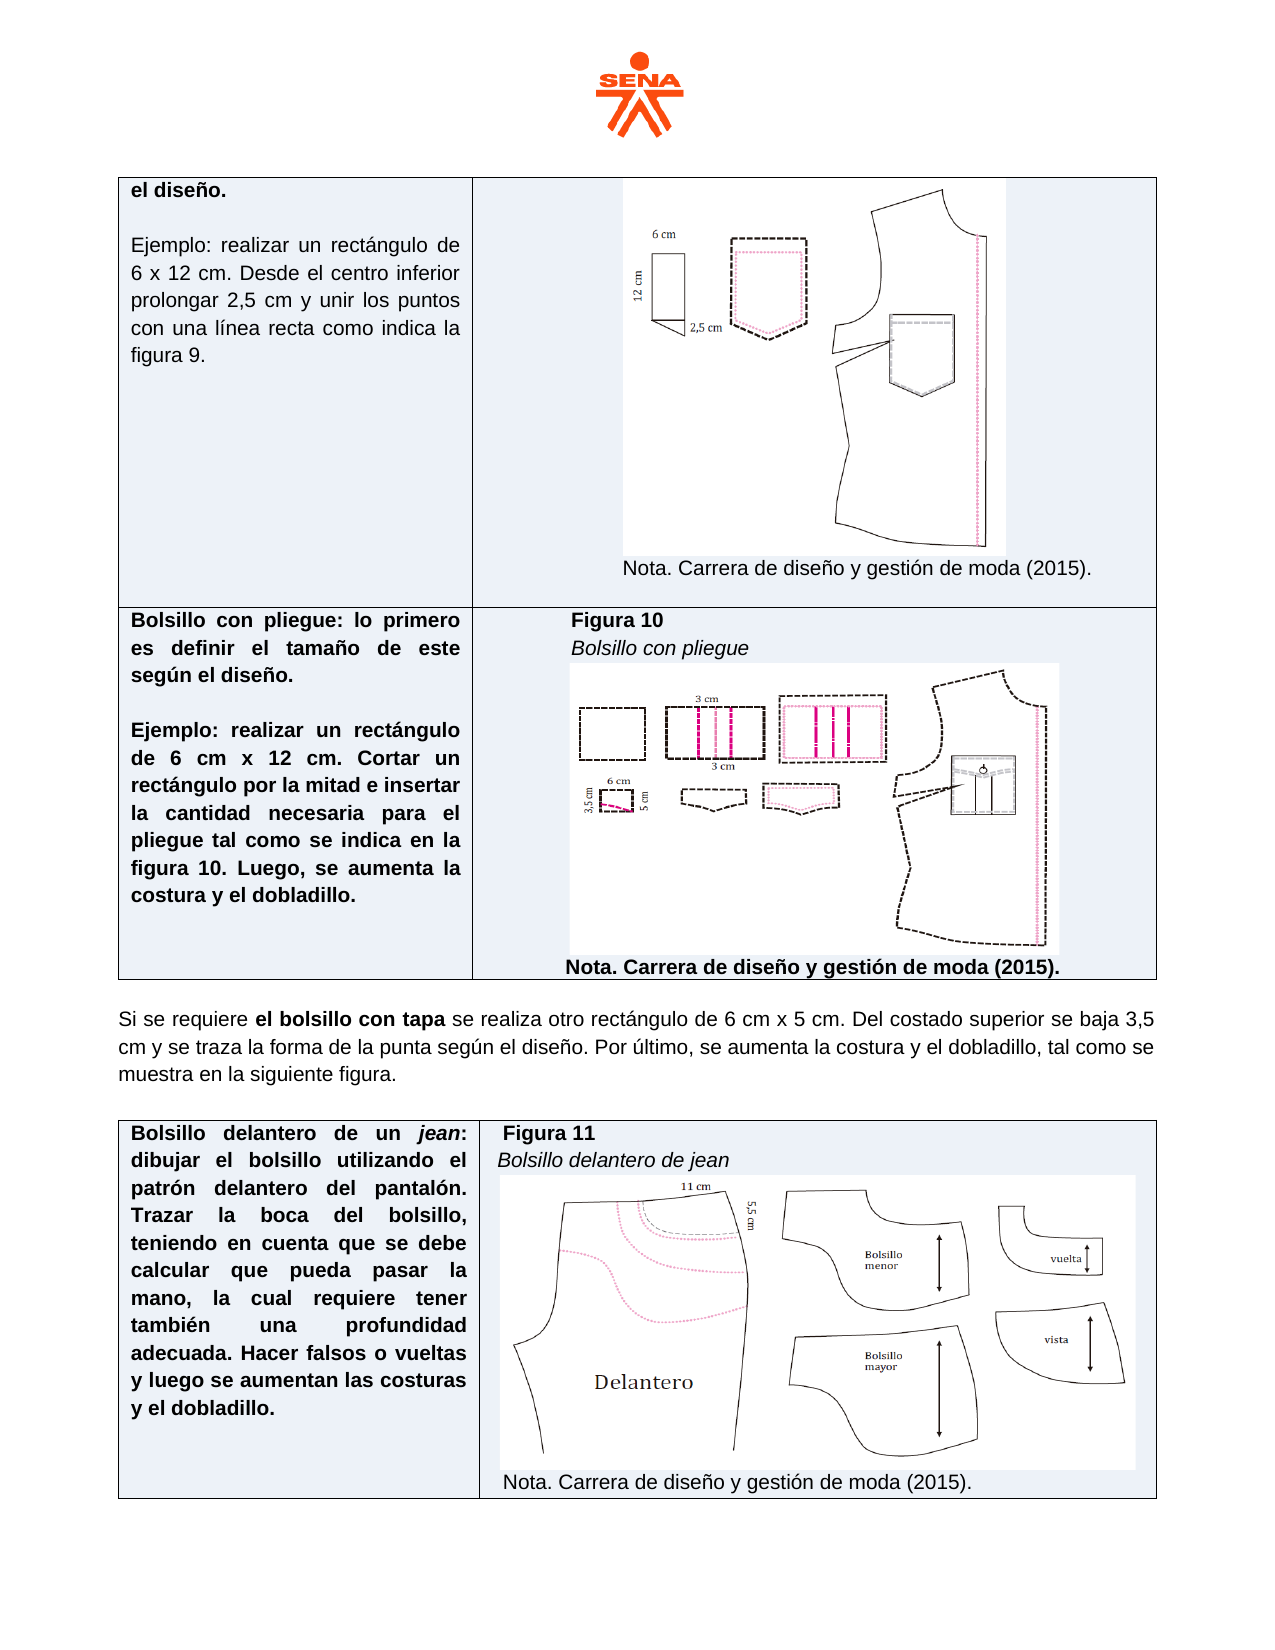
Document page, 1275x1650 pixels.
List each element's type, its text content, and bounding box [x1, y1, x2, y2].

picture [569, 663, 1060, 955]
table_header Bolsillo delantero de un jean: dibujar el bolsillo utilizando el patrón delantero del pantalón. Trazar la boca del bolsillo, teniendo en cuenta que se debe calcular que pueda pasar la mano, la cual requiere tener también una profundidad adecuada. Hacer falsos o vueltas y luego se aumentan las costuras y el dobladillo. [119, 1121, 479, 1498]
table_header Figura 9 Bolsillo básico Nota. Carrera de diseño y gestión de moda (2015). [473, 178, 1156, 607]
picture [585, 48, 690, 142]
table_cell Bolsillo con pliegue: lo primero es definir el tamaño de este según el diseño. Ejemplo: realizar un rectángulo de 6 cm x 12 cm. Cortar un rectángulo por la mitad e insertar la cantidad necesaria para el pliegue tal como se indica en la figura 10. Luego, se aumenta la costura y el dobladillo. [119, 608, 472, 978]
text Si se requiere el bolsillo con tapa se realiza otro rectángulo de 6 cm x 5 cm. Del costado superior se baja 3,5 cm y se traza la forma de la punta según el diseño. Por último, se aumenta la costura y el dobladillo, tal como se muestra en la siguiente figura. [118, 1007, 1157, 1086]
table_cell Figura 10 Bolsillo con pliegue Nota. Carrera de diseño y gestión de moda (2015). [473, 608, 1156, 978]
table_header Figura 11 Bolsillo delantero de jean Nota. Carrera de diseño y gestión de moda (2015). [480, 1121, 1156, 1498]
picture [623, 178, 1006, 556]
picture [499, 1175, 1136, 1470]
